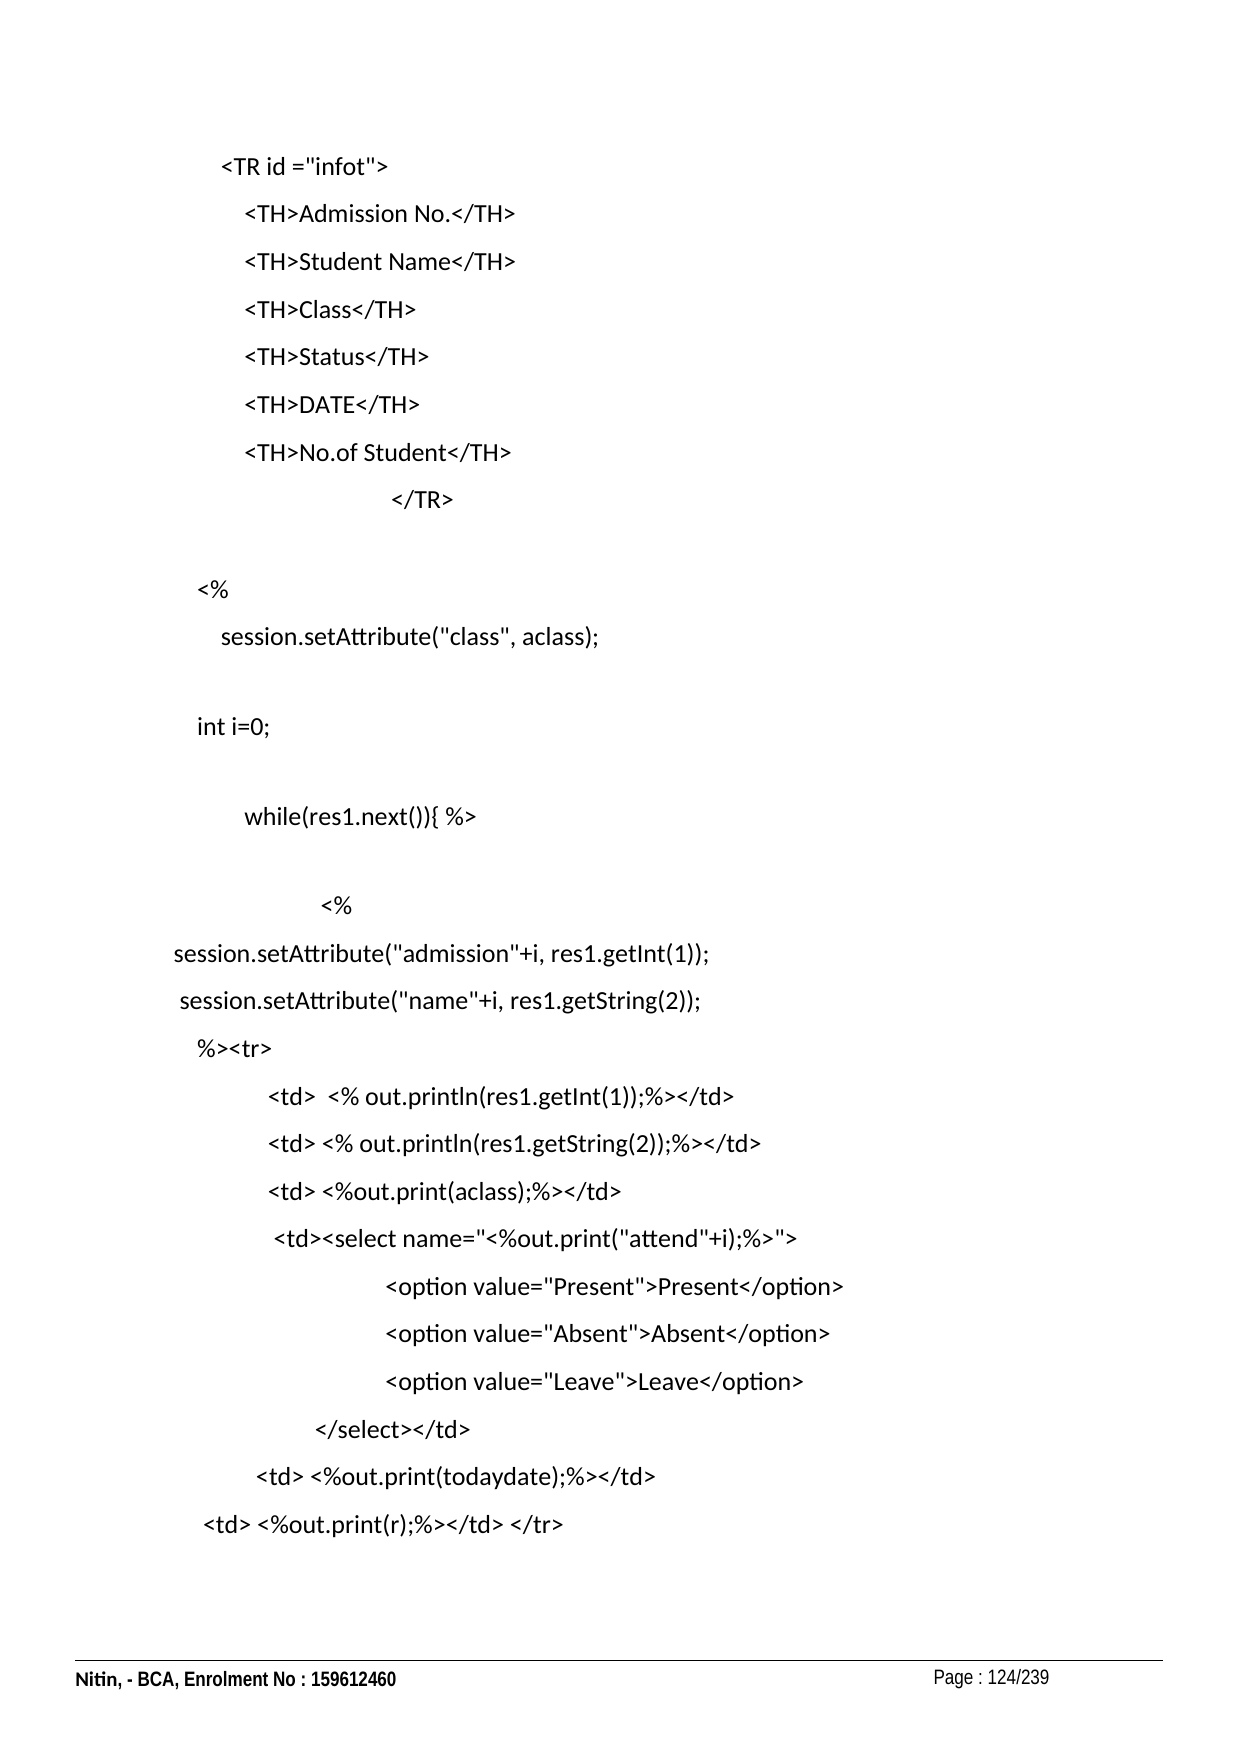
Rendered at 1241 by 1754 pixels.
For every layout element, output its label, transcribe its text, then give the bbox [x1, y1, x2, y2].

text <TH>Class</TH> [150, 293, 1152, 324]
text session.setAttribute("class", aclass); [150, 620, 1152, 652]
text </select></td> [150, 1413, 1152, 1444]
text <td> <% out.println(res1.getString(2));%></td> [150, 1127, 1152, 1159]
text <TR id ="infot"> [150, 150, 1152, 182]
text <td> <% out.println(res1.getInt(1));%></td> [150, 1079, 1152, 1111]
text <td> <%out.print(aclass);%></td> [150, 1175, 1152, 1207]
text </TR> [150, 483, 1152, 515]
text %><tr> [150, 1032, 1152, 1064]
text session.setAttribute("name"+i, res1.getString(2)); [150, 984, 1152, 1016]
text <option value="Leave">Leave</option> [150, 1365, 1152, 1397]
text <TH>Student Name</TH> [150, 245, 1152, 277]
text <td> <%out.print(todaydate);%></td> [150, 1460, 1152, 1492]
text <TH>Admission No.</TH> [150, 198, 1152, 229]
text <option value="Absent">Absent</option> [150, 1318, 1152, 1349]
text session.setAttribute("admission"+i, res1.getInt(1)); [150, 937, 1152, 968]
text <td><select name="<%out.print("attend"+i);%>"> [150, 1222, 1152, 1254]
text <option value="Present">Present</option> [150, 1270, 1152, 1302]
text <td> <%out.print(r);%></td> </tr> [150, 1508, 1152, 1540]
text while(res1.next()){ %> [150, 799, 1152, 831]
text int i=0; [150, 710, 1152, 742]
text <% [150, 573, 1152, 604]
text <TH>DATE</TH> [150, 388, 1152, 420]
text <TH>Status</TH> [150, 340, 1152, 372]
text <TH>No.of Student</TH> [150, 436, 1152, 467]
text <% [150, 889, 1152, 921]
